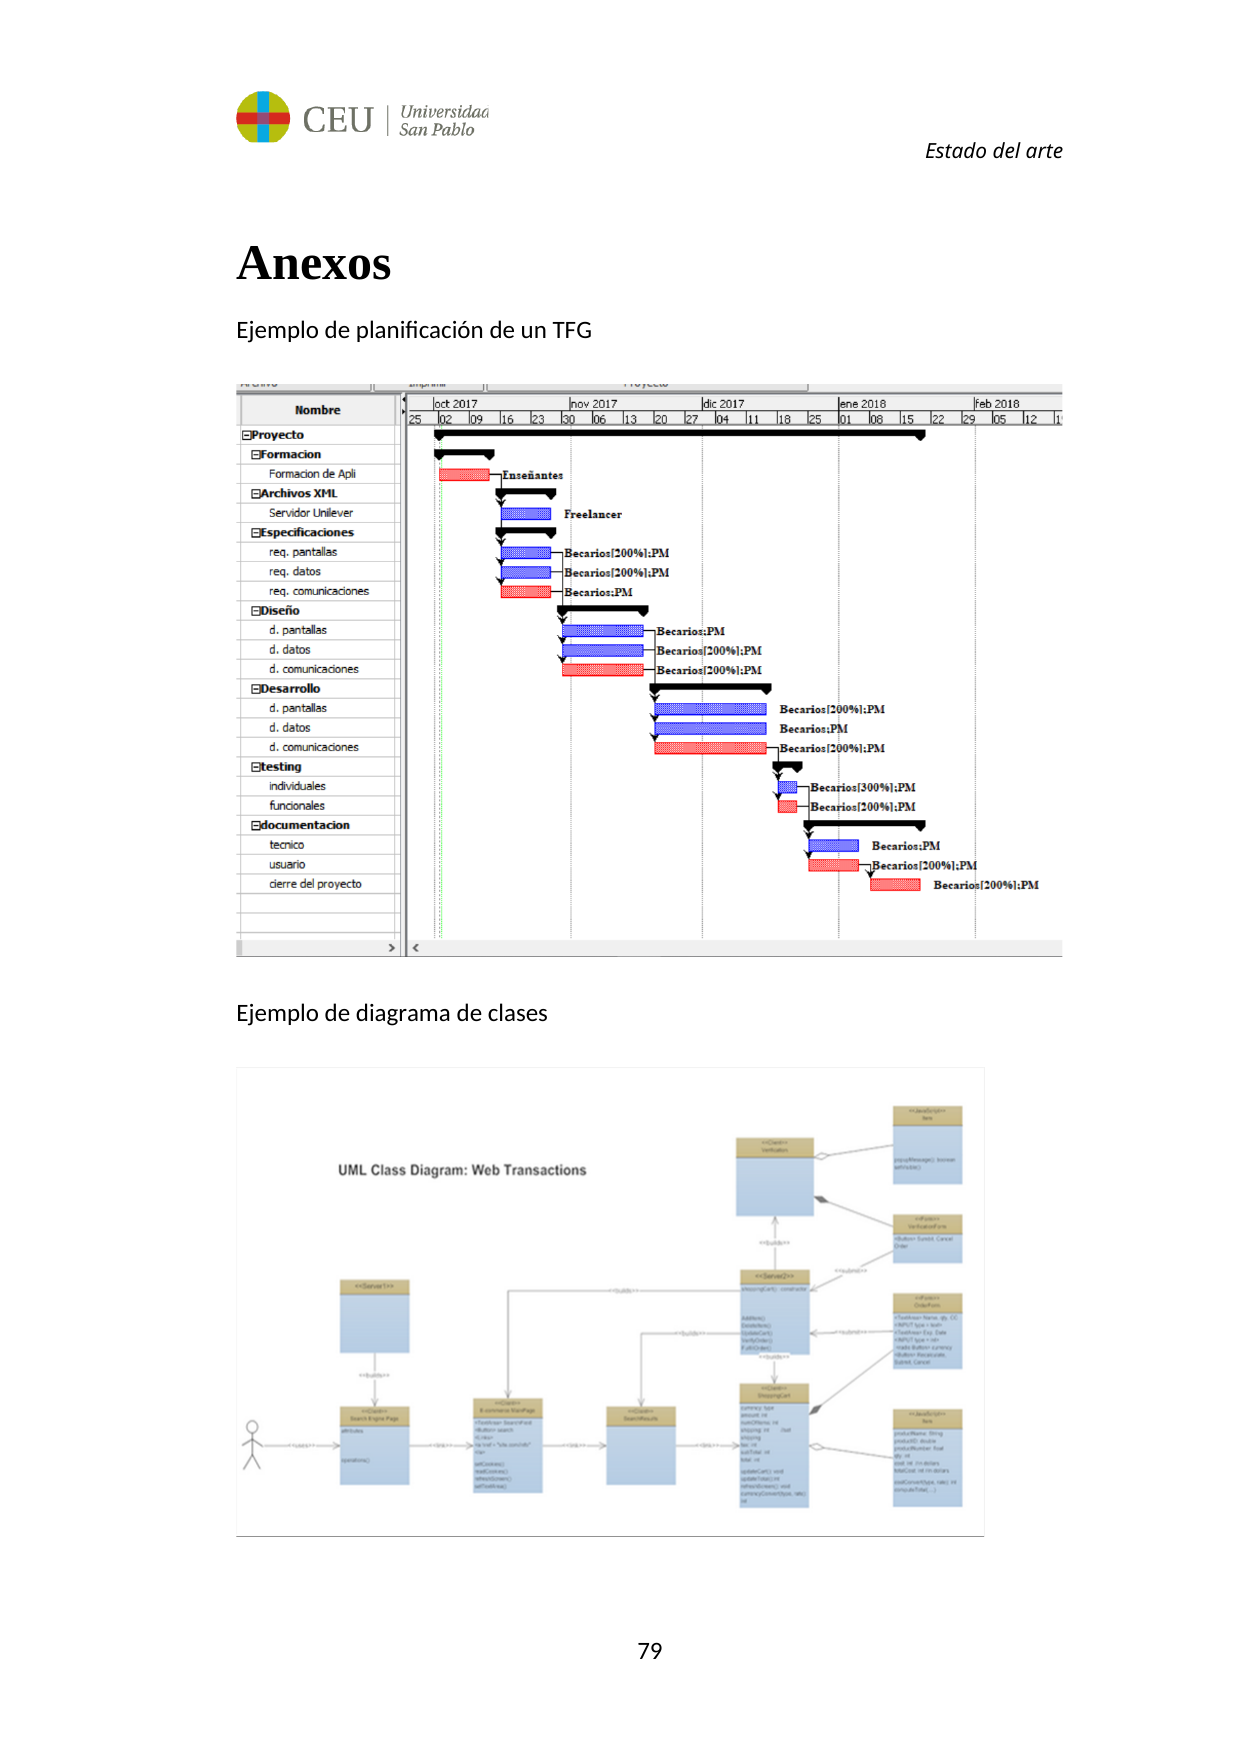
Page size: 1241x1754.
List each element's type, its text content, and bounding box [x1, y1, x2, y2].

picture [236, 384, 1063, 957]
text Ejemplo de planificación de un TFG [236, 220, 1063, 344]
picture [236, 1067, 985, 1537]
text Ejemplo de diagrama de clases [236, 997, 1063, 1027]
picture [235, 89, 489, 143]
subtitle Anexos [236, 233, 392, 286]
